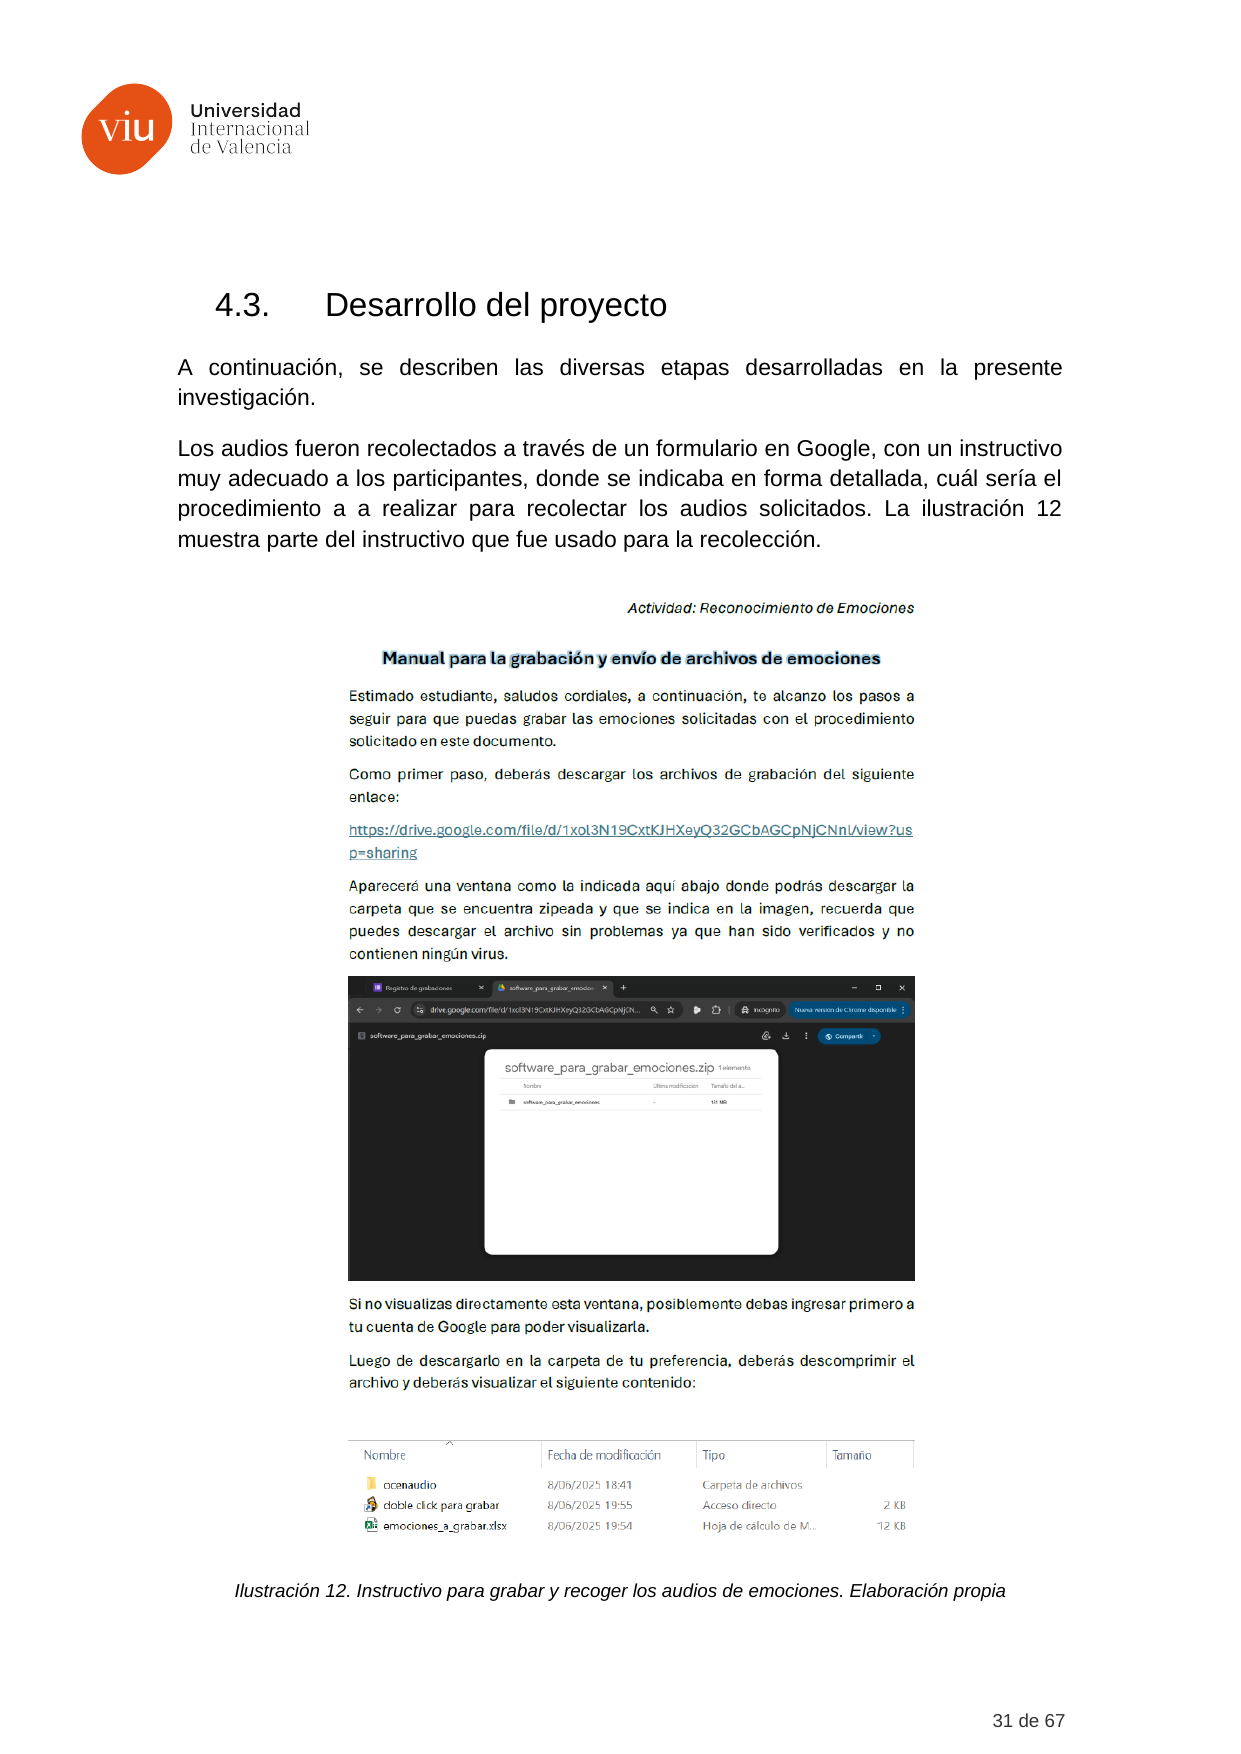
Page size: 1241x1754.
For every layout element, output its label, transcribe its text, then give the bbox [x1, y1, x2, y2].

picture [60, 62, 330, 197]
text Ilustración 12. Instructivo para grabar y recoger los audios de emociones. Elaboración propia [177, 1580, 1063, 1602]
subtitle Desarrollo del proyecto [215, 284, 1063, 323]
text Los audios fueron recolectados a través de un formulario en Google, con un instructivo muy adecuado a los participantes, donde se indicaba en forma detallada, cuál sería el procedimiento a a realizar para recolectar los audios solicitados. La ilustración 12 muestra parte del instructivo que fue usado para la recolección. [177, 435, 1063, 552]
text A continuación, se describen las diversas etapas desarrolladas en la presente investigación. [177, 354, 1063, 410]
picture [303, 576, 937, 1556]
